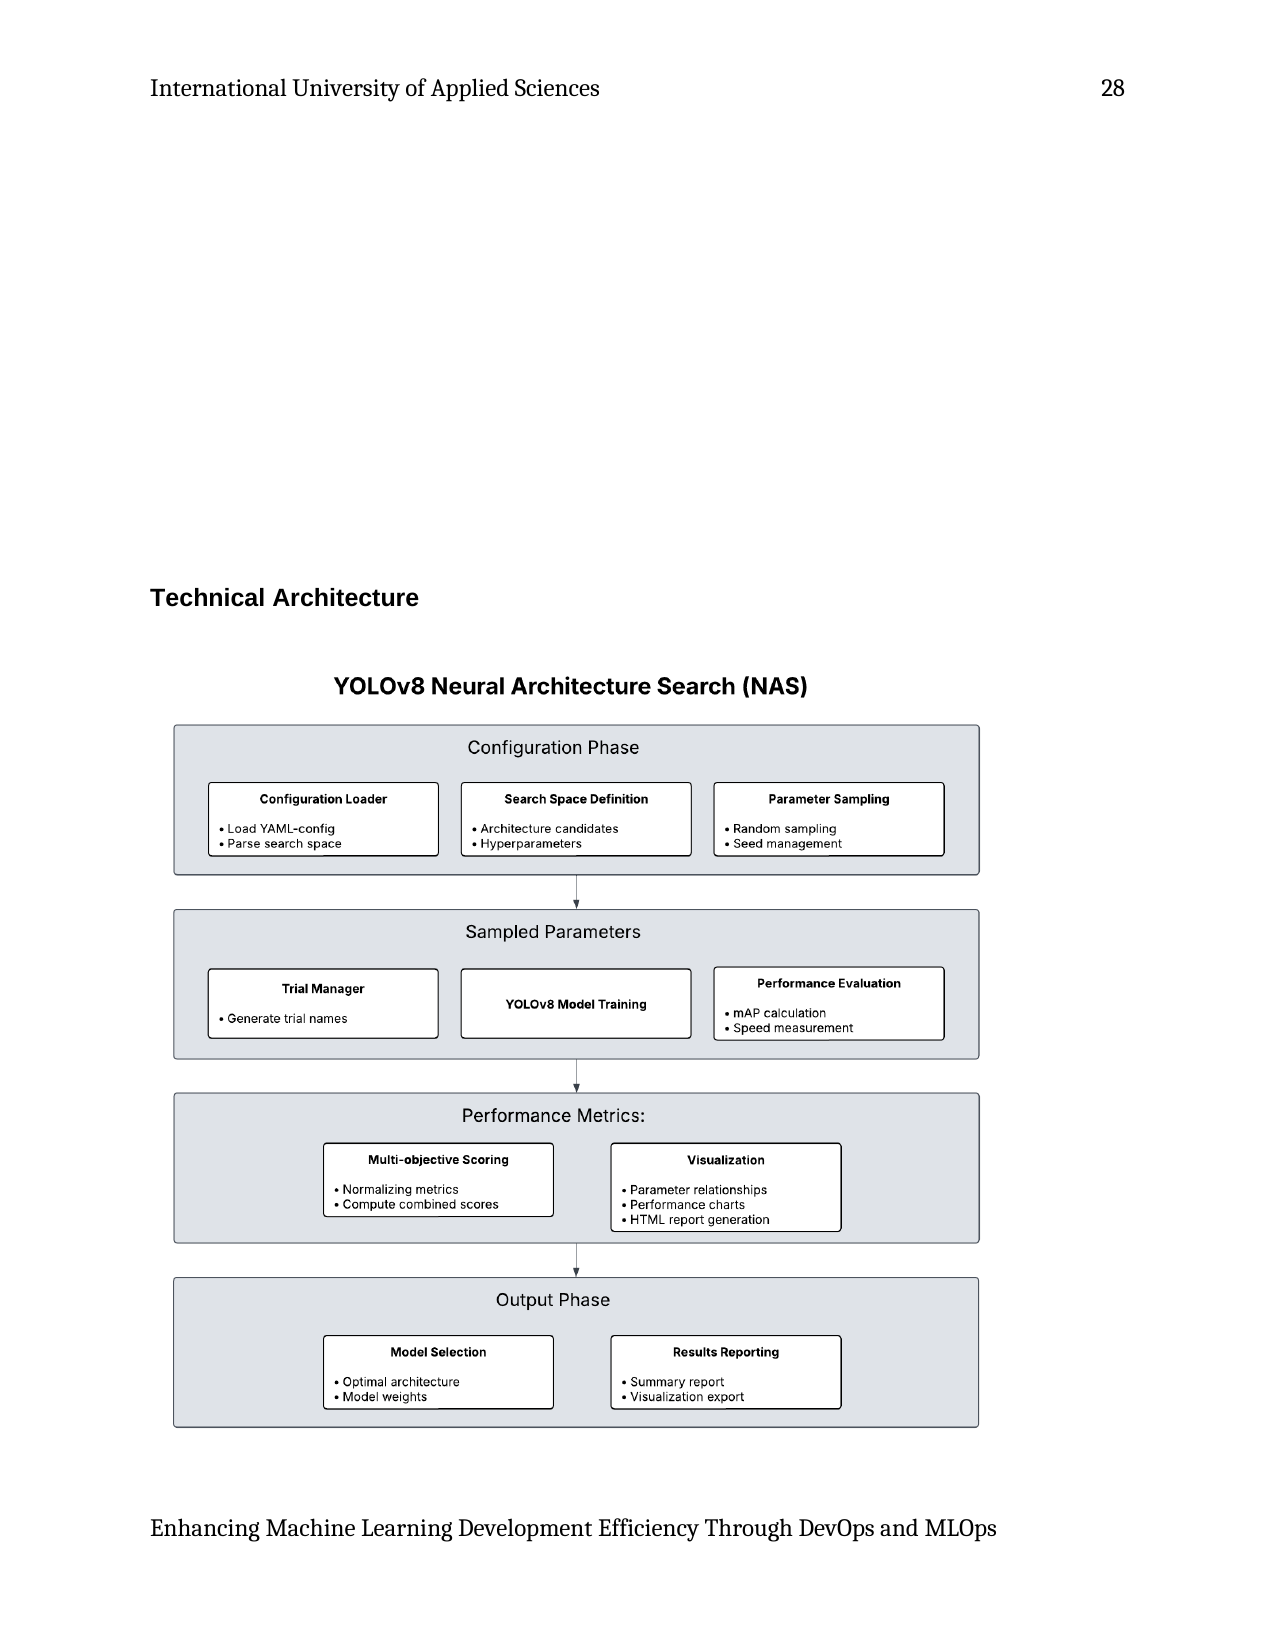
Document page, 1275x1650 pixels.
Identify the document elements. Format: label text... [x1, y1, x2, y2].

text Technical Architecture [150, 583, 1125, 612]
picture [150, 645, 1002, 1450]
